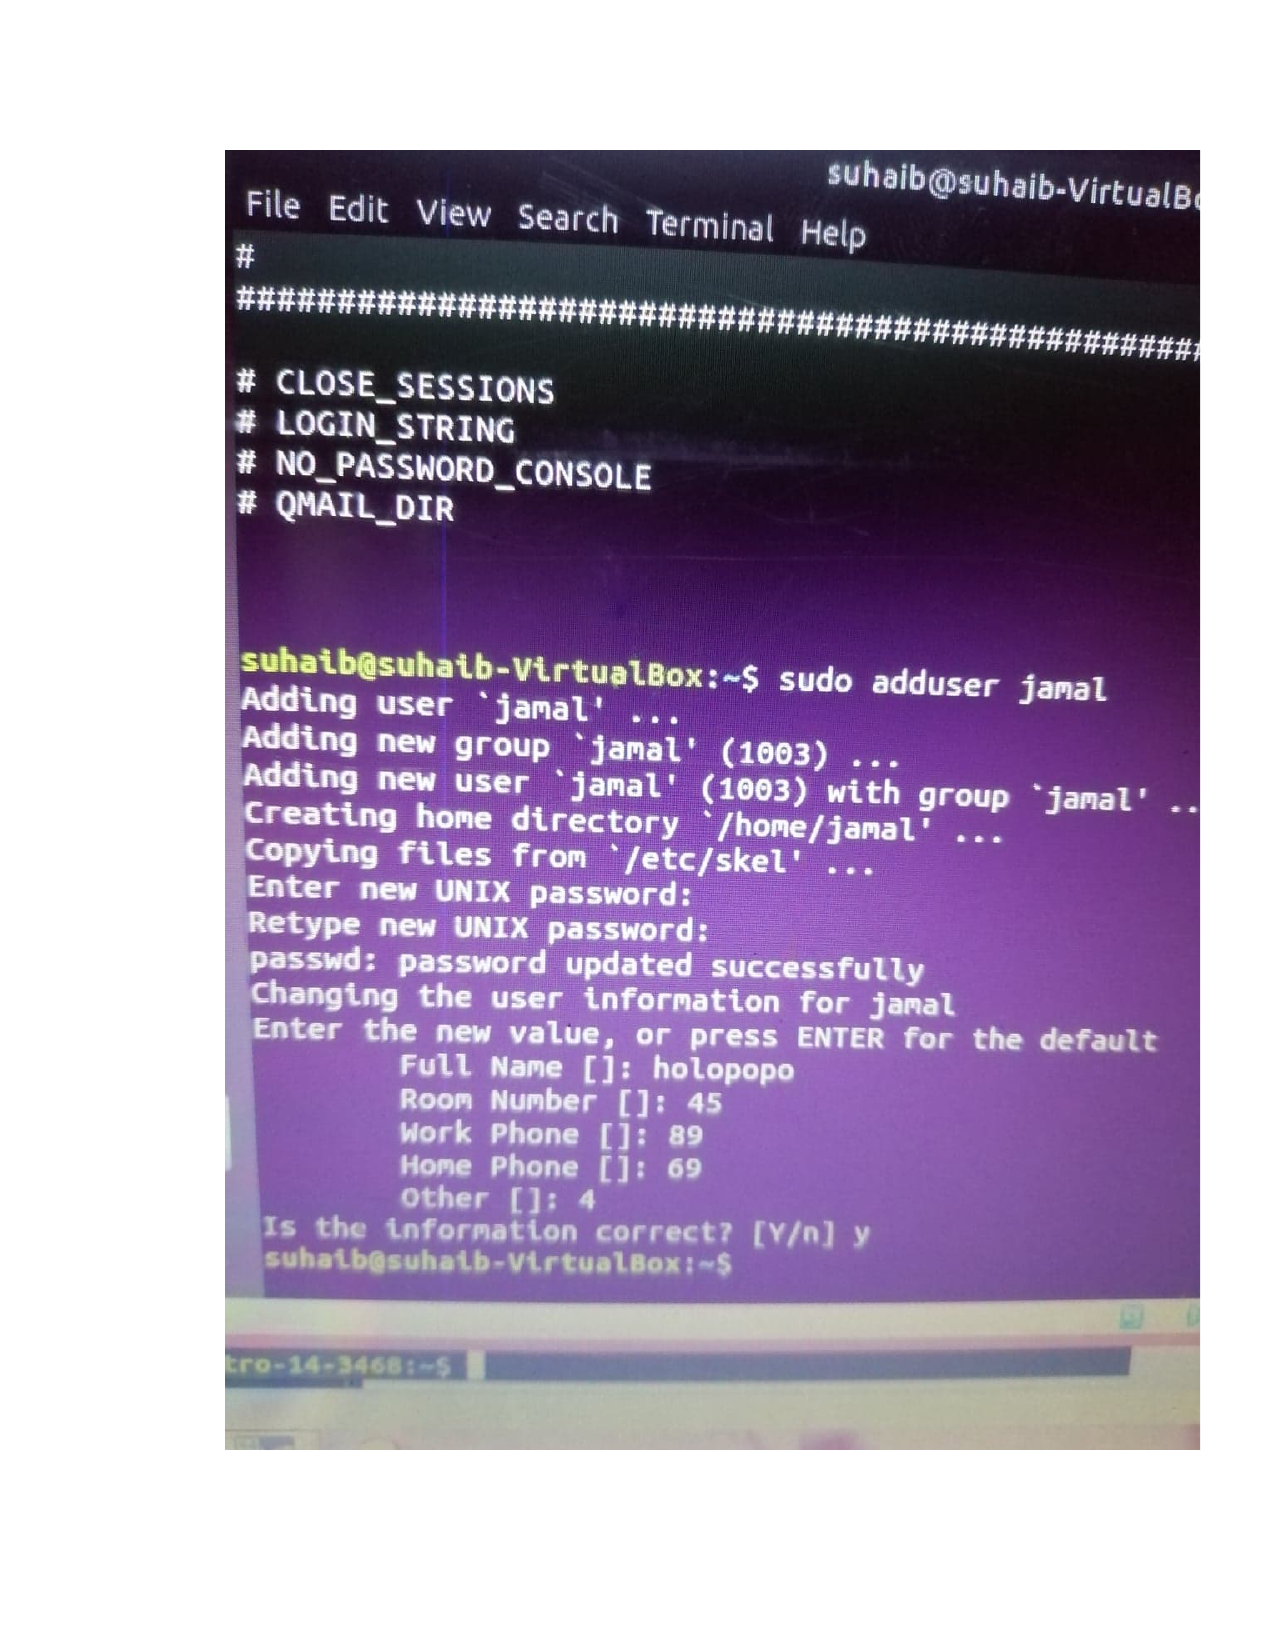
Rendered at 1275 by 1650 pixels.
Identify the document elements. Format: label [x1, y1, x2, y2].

picture [225, 150, 1200, 1450]
